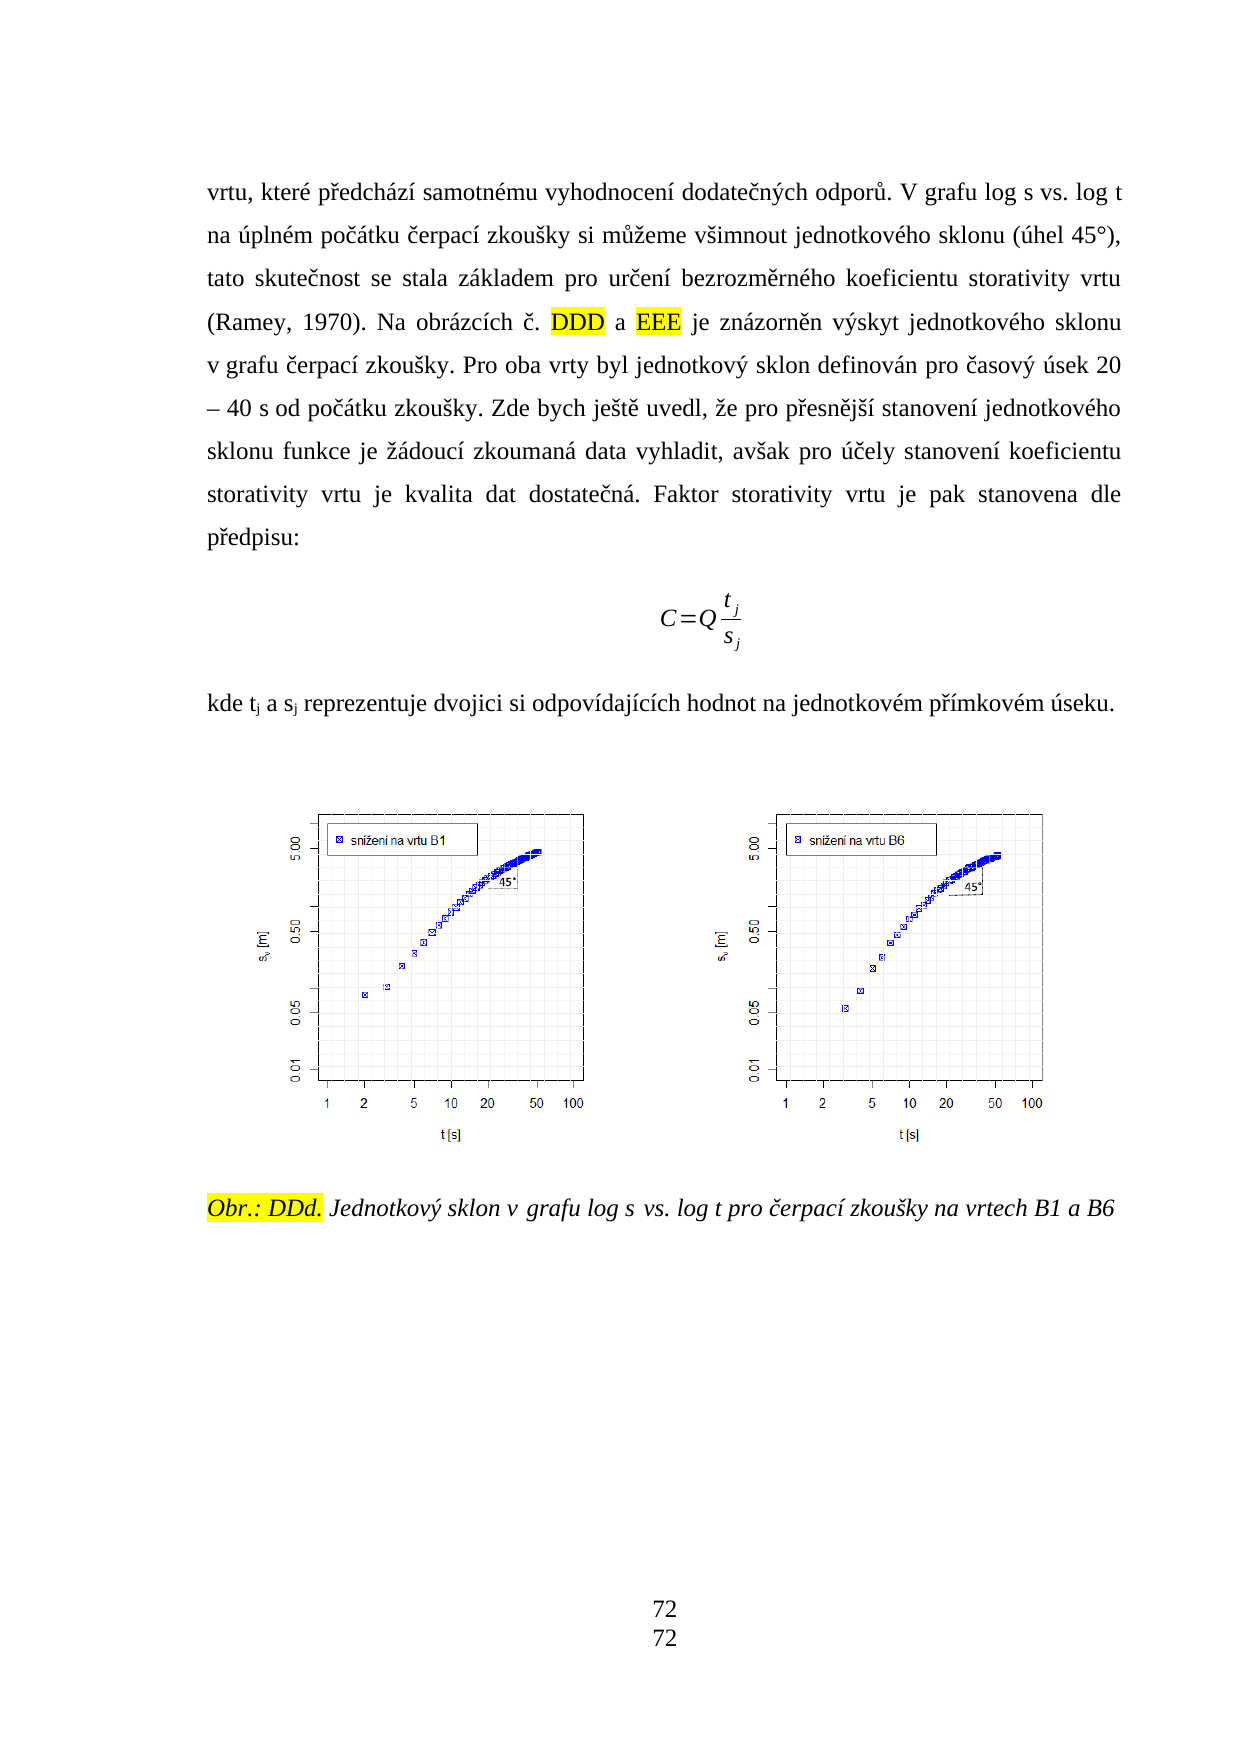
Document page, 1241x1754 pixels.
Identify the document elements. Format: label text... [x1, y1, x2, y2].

text kde tj a sj reprezentuje dvojici si odpovídajících hodnot na jednotkovém přímkovém úseku. [207, 688, 1122, 716]
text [207, 177, 1122, 551]
picture [206, 751, 1123, 1158]
text Obr.: DDd. Jednotkový sklon v grafu log s vs. log t pro čerpací zkoušky na vrtech B1 a B6 [323, 1193, 1122, 1222]
